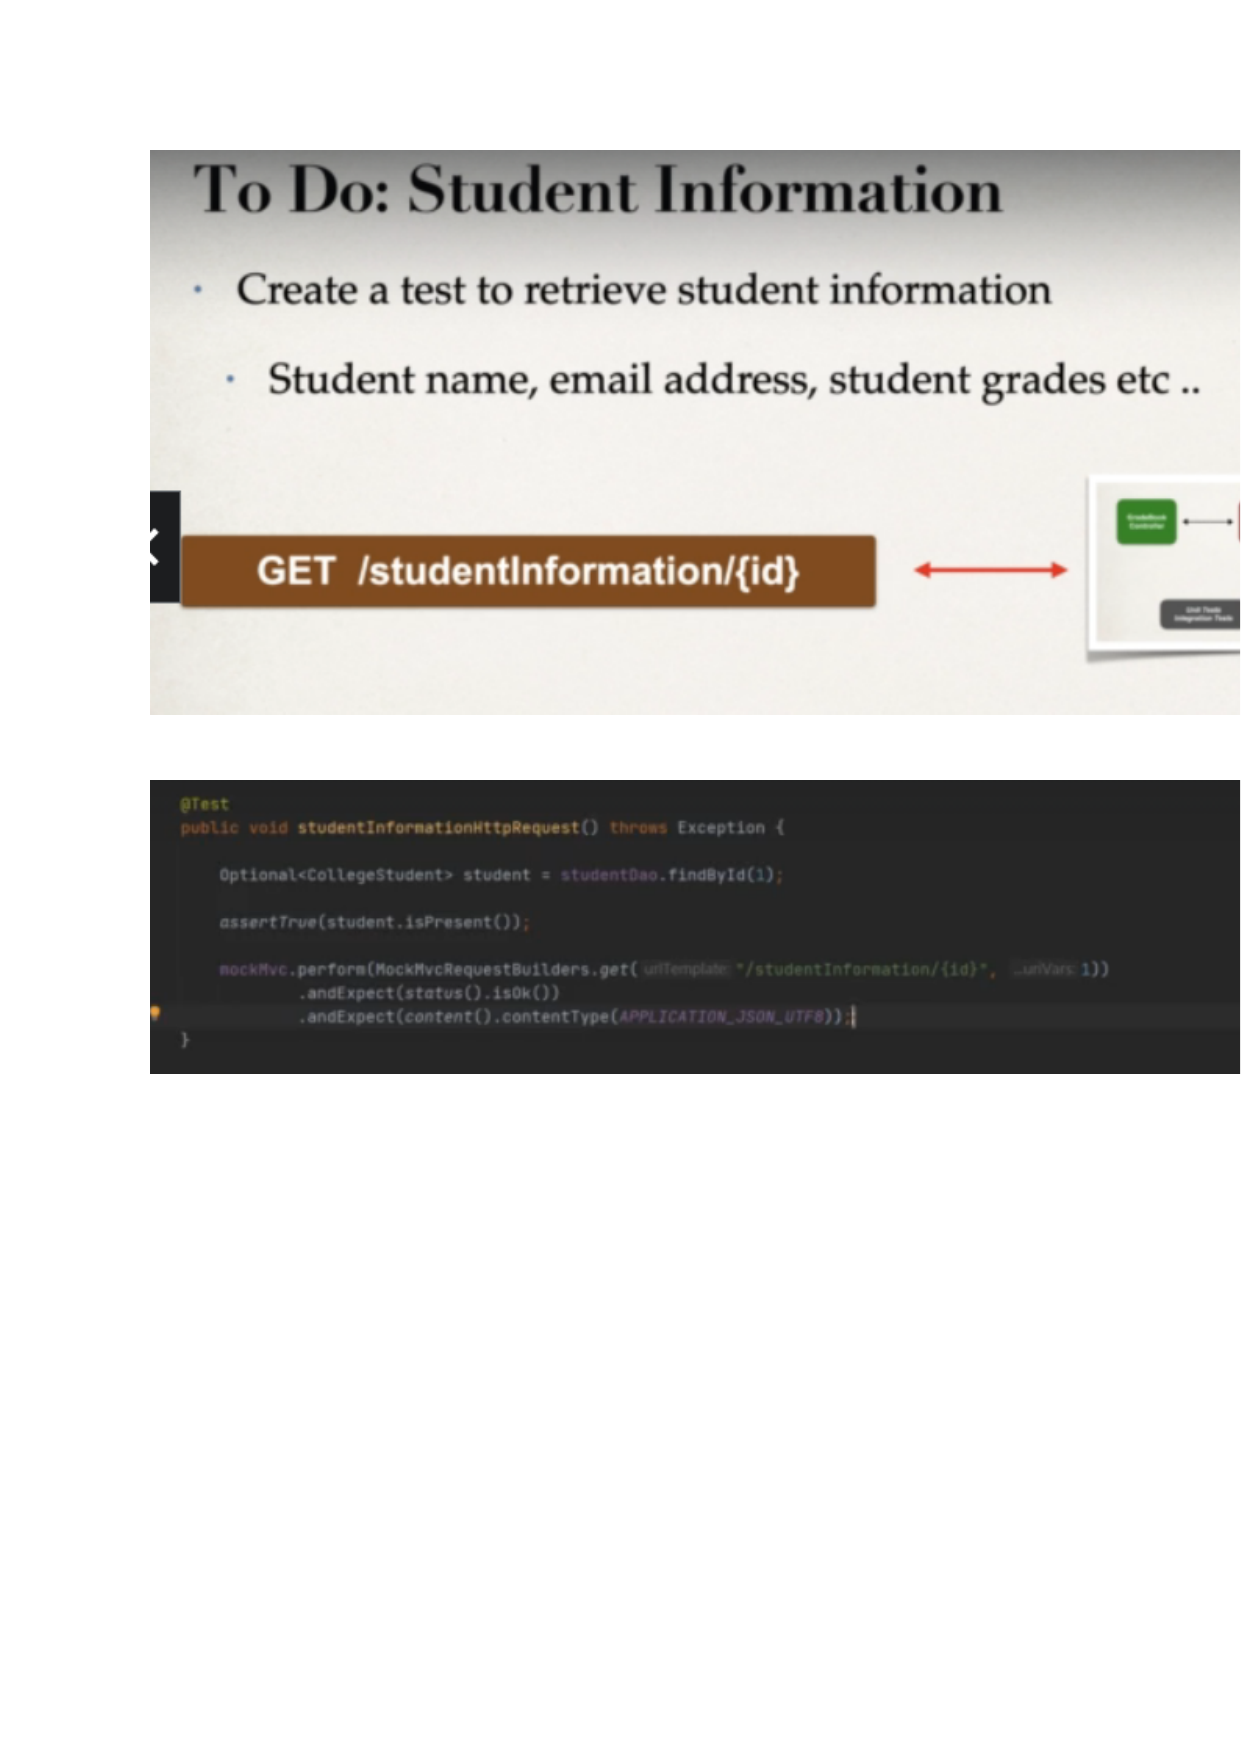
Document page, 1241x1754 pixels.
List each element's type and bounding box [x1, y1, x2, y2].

picture [150, 150, 1241, 715]
picture [150, 780, 1241, 1074]
